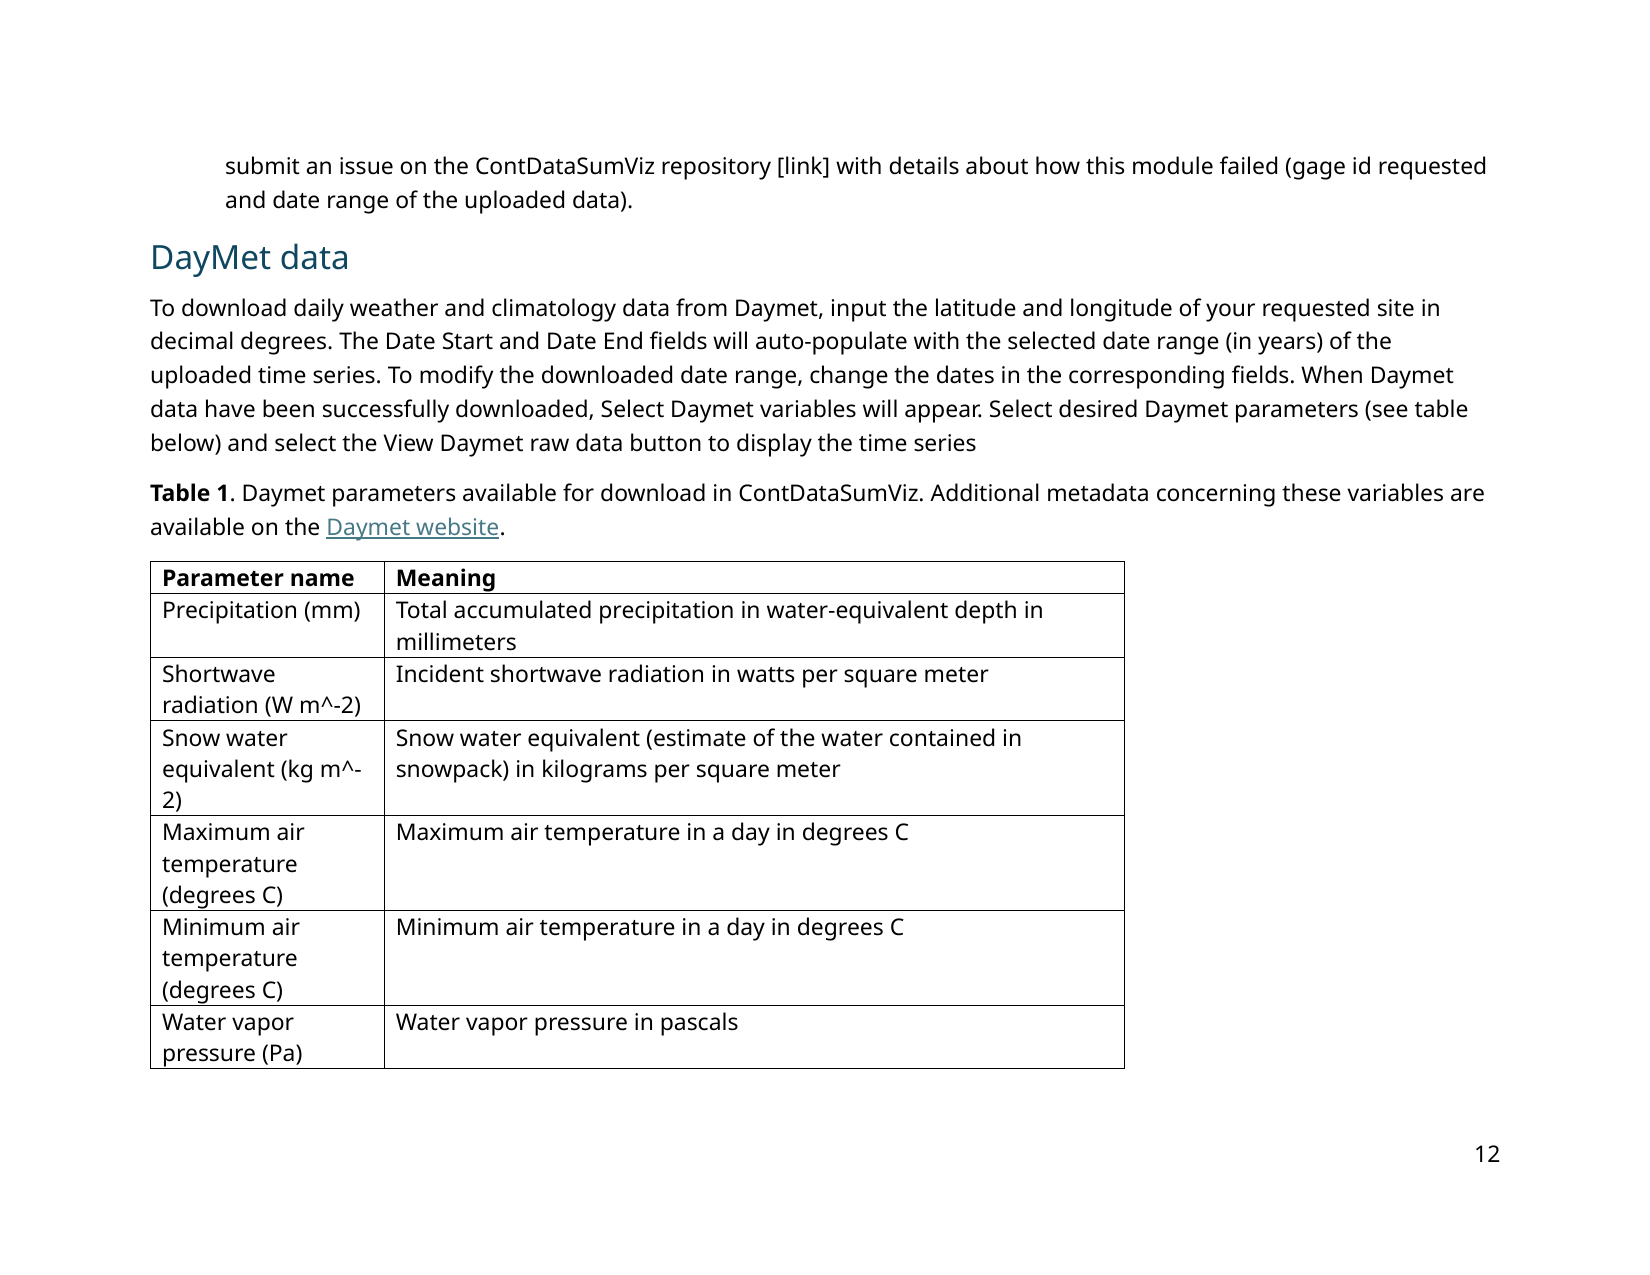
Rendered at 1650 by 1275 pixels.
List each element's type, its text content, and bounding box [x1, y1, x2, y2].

table_cell Total accumulated precipitation in water-equivalent depth in millimeters [385, 594, 1124, 657]
table_cell Maximum air temperature in a day in degrees C [385, 816, 1124, 910]
table_header Meaning [385, 562, 1124, 593]
subtitle DayMet data [150, 234, 1500, 279]
table_cell Minimum air temperature in a day in degrees C [385, 911, 1124, 1005]
table_cell Incident shortwave radiation in watts per square meter [385, 658, 1124, 720]
table_cell Snow water equivalent (estimate of the water contained in snowpack) in kilograms per square meter [385, 721, 1124, 815]
table_cell Water vapor pressure in pascals [385, 1006, 1124, 1068]
text Table 1. Daymet parameters available for download in ContDataSumViz. Additional metadata concerning these variables are available on the Daymet website. [150, 477, 1500, 542]
table_header Parameter name [151, 562, 384, 593]
table_cell Precipitation (mm) [151, 594, 384, 657]
table_cell Water vapor pressure (Pa) [151, 1006, 384, 1068]
table_cell Maximum air temperature (degrees C) [151, 816, 384, 910]
table_cell Shortwave radiation (W m^-2) [151, 658, 384, 720]
table_cell Snow water equivalent (kg m^-2) [151, 721, 384, 815]
table_cell Minimum air temperature (degrees C) [151, 911, 384, 1005]
text To download daily weather and climatology data from Daymet, input the latitude and longitude of your requested site in decimal degrees. The Date Start and Date End fields will auto-populate with the selected date range (in years) of the uploaded time series. To modify the downloaded date range, change the dates in the corresponding fields. When Daymet data have been successfully downloaded, Select Daymet variables will appear. Select desired Daymet parameters (see table below) and select the View Daymet raw data button to display the time series [150, 291, 1500, 458]
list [187, 150, 1500, 215]
